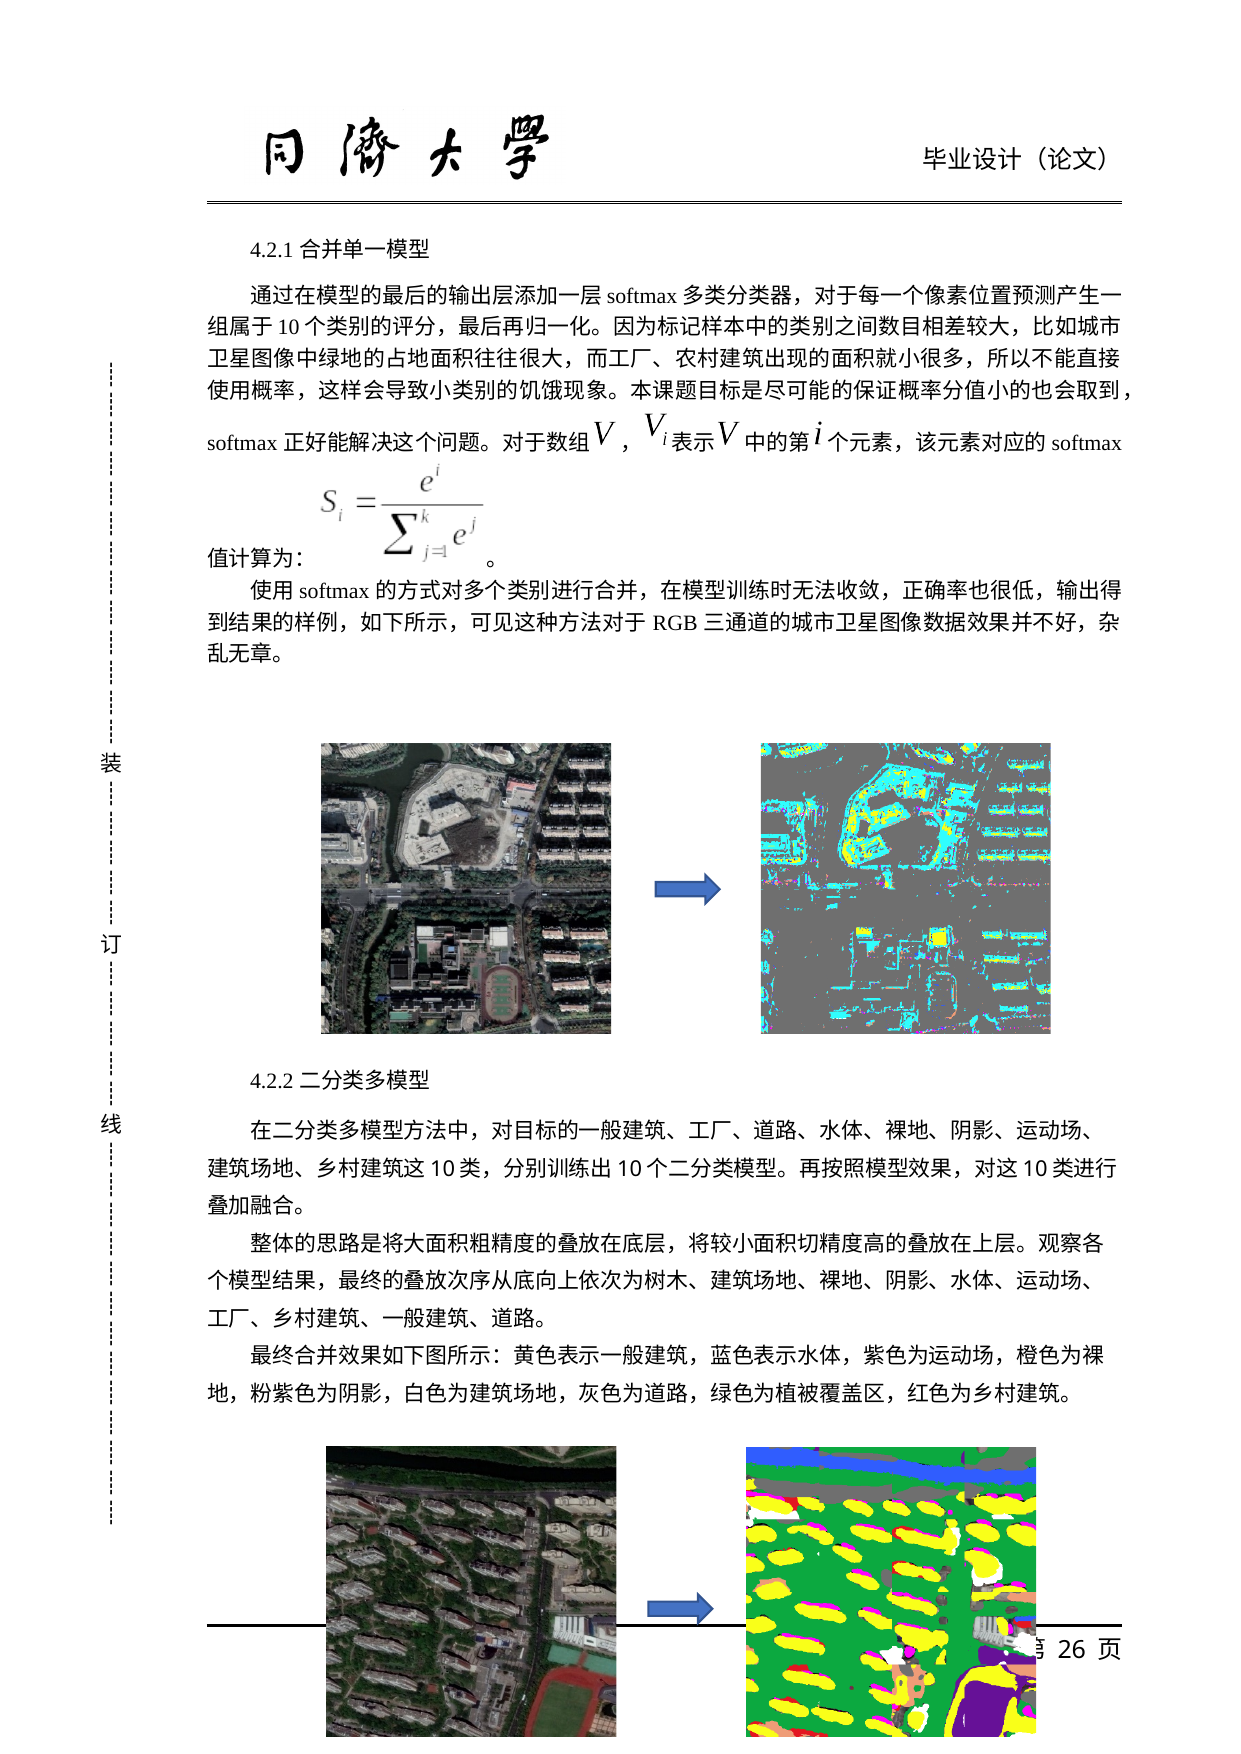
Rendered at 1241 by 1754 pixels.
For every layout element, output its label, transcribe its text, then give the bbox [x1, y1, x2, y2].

subtitle 4.2.1 合并单一模型 [207, 228, 1122, 265]
picture [326, 1446, 617, 1737]
text 在二分类多模型方法中，对目标的一般建筑、工厂、道路、水体、裸地、阴影、运动场、建筑场地、乡村建筑这10类，分别训练出10个二分类模型。再按照模型效果，对这10类进行叠加融合。 [207, 1109, 1122, 1221]
text 最终合并效果如下图所示：黄色表示一般建筑，蓝色表示水体，紫色为运动场，橙色为裸地，粉紫色为阴影，白色为建筑场地，灰色为道路，绿色为植被覆盖区，红色为乡村建筑。 [207, 1334, 1122, 1409]
subtitle 4.2.2 二分类多模型 [207, 1059, 1122, 1096]
picture [321, 743, 612, 1034]
picture [244, 106, 567, 185]
text 通过在模型的最后的输出层添加一层softmax 多类分类器，对于每一个像素位置预测产生一组属于10个类别的评分，最后再归一化。因为标记样本中的类别之间数目相差较大，比如城市卫星图像中绿地的占地面积往往很大，而工厂、农村建筑出现的面积就小很多，所以不能直接使用概率，这样会导致小类别的饥饿现象。本课题目标是尽可能的保证概率分值小的也会取到，softmax 正好能解决这个问题。对于数组，表示中的第个元素，该元素对应的softmax 值计算为：。 [207, 278, 1122, 573]
picture [746, 1447, 1037, 1737]
text 整体的思路是将大面积粗精度的叠放在底层，将较小面积切精度高的叠放在上层。观察各个模型结果，最终的叠放次序从底向上依次为树木、建筑场地、裸地、阴影、水体、运动场、工厂、乡村建筑、一般建筑、道路。 [207, 1221, 1122, 1334]
text 使用softmax 的方式对多个类别进行合并，在模型训练时无法收敛，正确率也很低，输出得到结果的样例，如下所示，可见这种方法对于RGB 三通道的城市卫星图像数据效果并不好，杂乱无章。 [207, 573, 1122, 668]
picture [760, 743, 1051, 1034]
